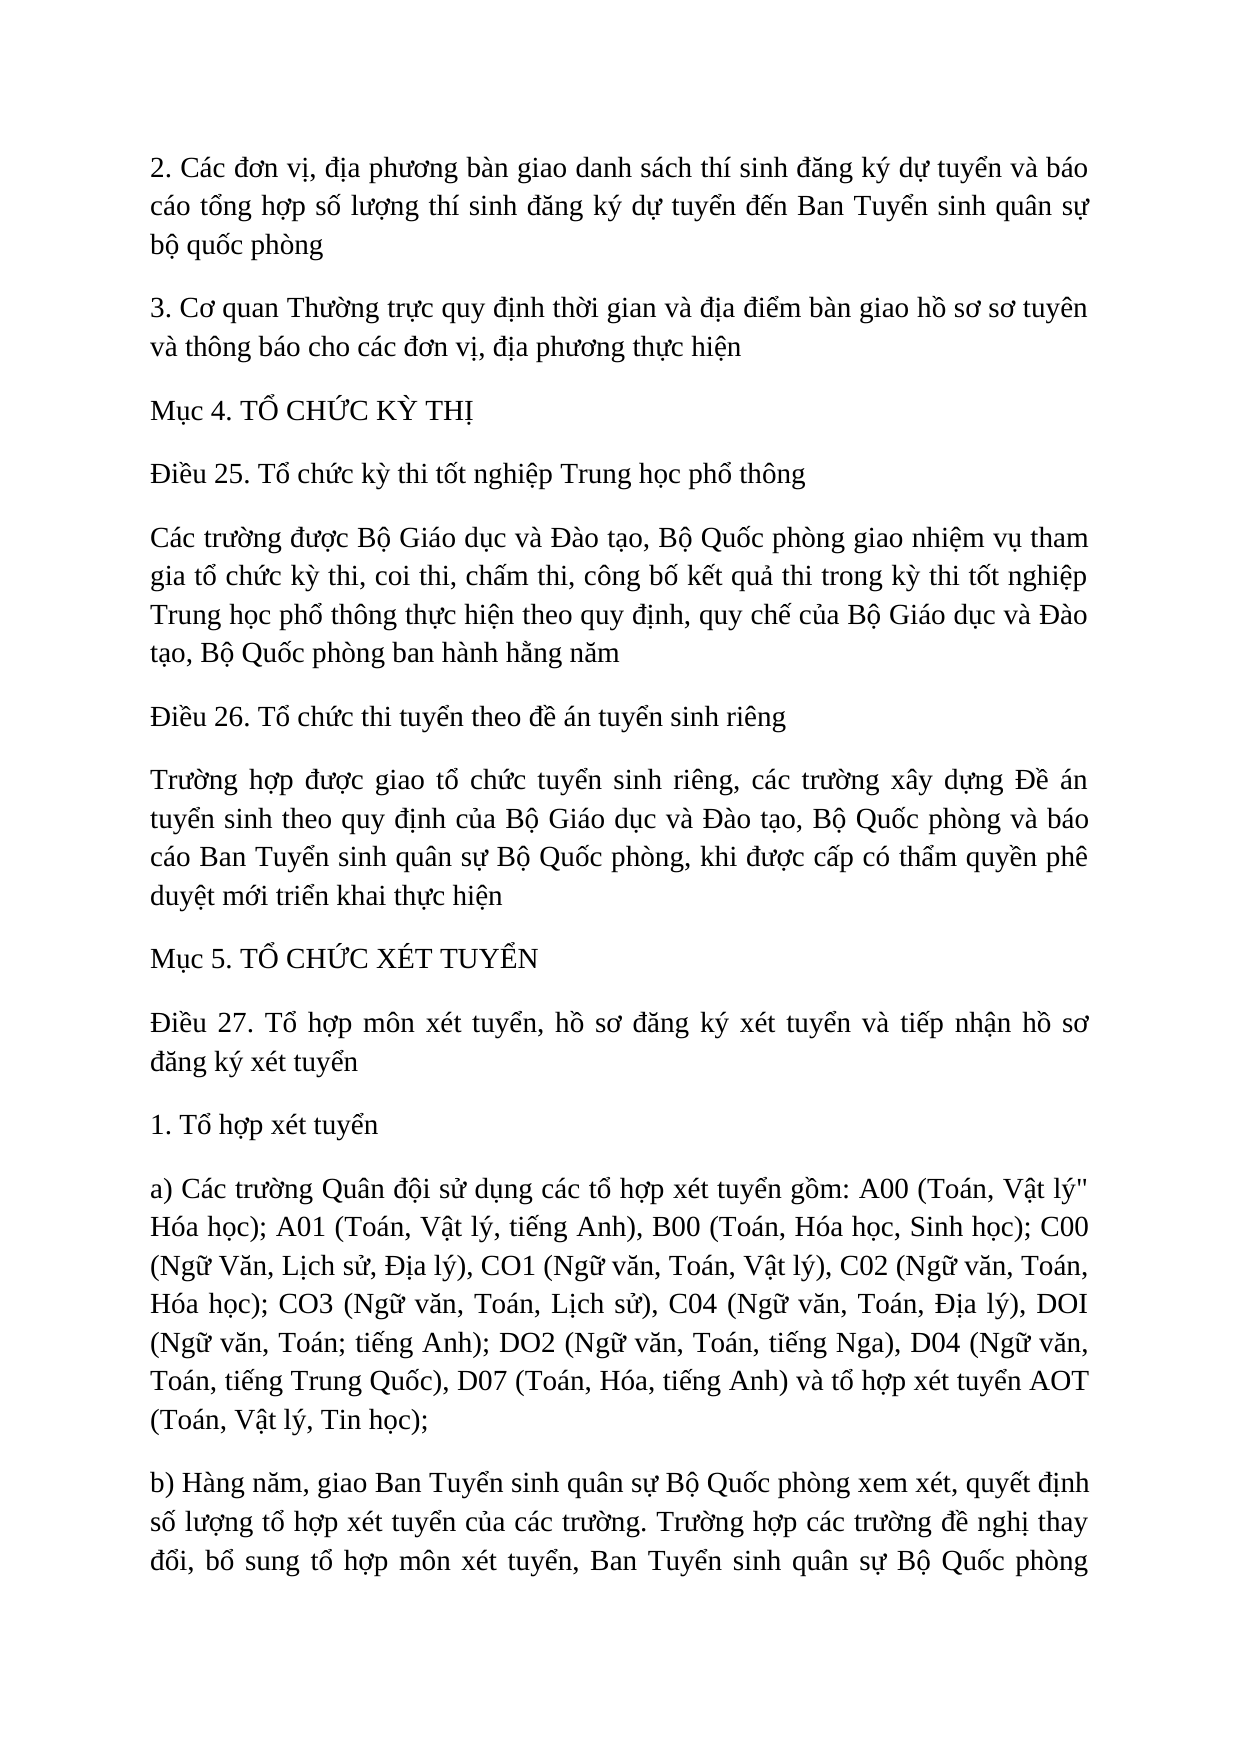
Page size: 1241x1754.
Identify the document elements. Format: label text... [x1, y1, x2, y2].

text Điều 25. Tổ chức kỳ thi tốt nghiệp Trung học phổ thông [150, 456, 1090, 490]
text Các trường được Bộ Giáo dục và Đào tạo, Bộ Quốc phòng giao nhiệm vụ tham gia tổ chức kỳ thi, coi thi, chấm thi, công bố kết quả thi trong kỳ thi tốt nghiệp Trung học phổ thông thực hiện theo quy định, quy chế của Bộ Giáo dục và Đào tạo, Bộ Quốc phòng ban hành hằng năm [150, 520, 1090, 669]
text 1. Tổ hợp xét tuyển [150, 1107, 1090, 1141]
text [150, 1466, 1090, 1576]
text Điều 27. Tổ hợp môn xét tuyển, hồ sơ đăng ký xét tuyển và tiếp nhận hồ sơ đăng ký xét tuyển [150, 1005, 1090, 1077]
text Mục 4. TỔ CHỨC KỲ THỊ [150, 393, 1090, 426]
text 3. Cơ quan Thường trực quy định thời gian và địa điểm bàn giao hồ sơ sơ tuyên và thông báo cho các đơn vị, địa phương thực hiện [150, 291, 1090, 363]
text a) Các trường Quân đội sử dụng các tổ hợp xét tuyển gồm: A00 (Toán, Vật lý" Hóa học); A01 (Toán, Vật lý, tiếng Anh), B00 (Toán, Hóa học, Sinh học); C00 (Ngữ Văn, Lịch sử, Địa lý), CO1 (Ngữ văn, Toán, Vật lý), C02 (Ngữ văn, Toán, Hóa học); CO3 (Ngữ văn, Toán, Lịch sử), C04 (Ngữ văn, Toán, Địa lý), DOI (Ngữ văn, Toán; tiếng Anh); DO2 (Ngữ văn, Toán, tiếng Nga), D04 (Ngữ văn, Toán, tiếng Trung Quốc), D07 (Toán, Hóa, tiếng Anh) và tổ hợp xét tuyển AOT (Toán, Vật lý, Tin học); [150, 1171, 1090, 1436]
text Điều 26. Tổ chức thi tuyển theo đề án tuyển sinh riêng [150, 699, 1090, 732]
text 2. Các đơn vị, địa phương bàn giao danh sách thí sinh đăng ký dự tuyển và báo cáo tổng hợp số lượng thí sinh đăng ký dự tuyển đến Ban Tuyển sinh quân sự bộ quốc phòng [150, 150, 1090, 261]
text Mục 5. TỔ CHỨC XÉT TUYỂN [150, 942, 1090, 975]
text Trường hợp được giao tổ chức tuyển sinh riêng, các trường xây dựng Đề án tuyển sinh theo quy định của Bộ Giáo dục và Đào tạo, Bộ Quốc phòng và báo cáo Ban Tuyển sinh quân sự Bộ Quốc phòng, khi được cấp có thẩm quyền phê duyệt mới triển khai thực hiện [150, 762, 1090, 912]
